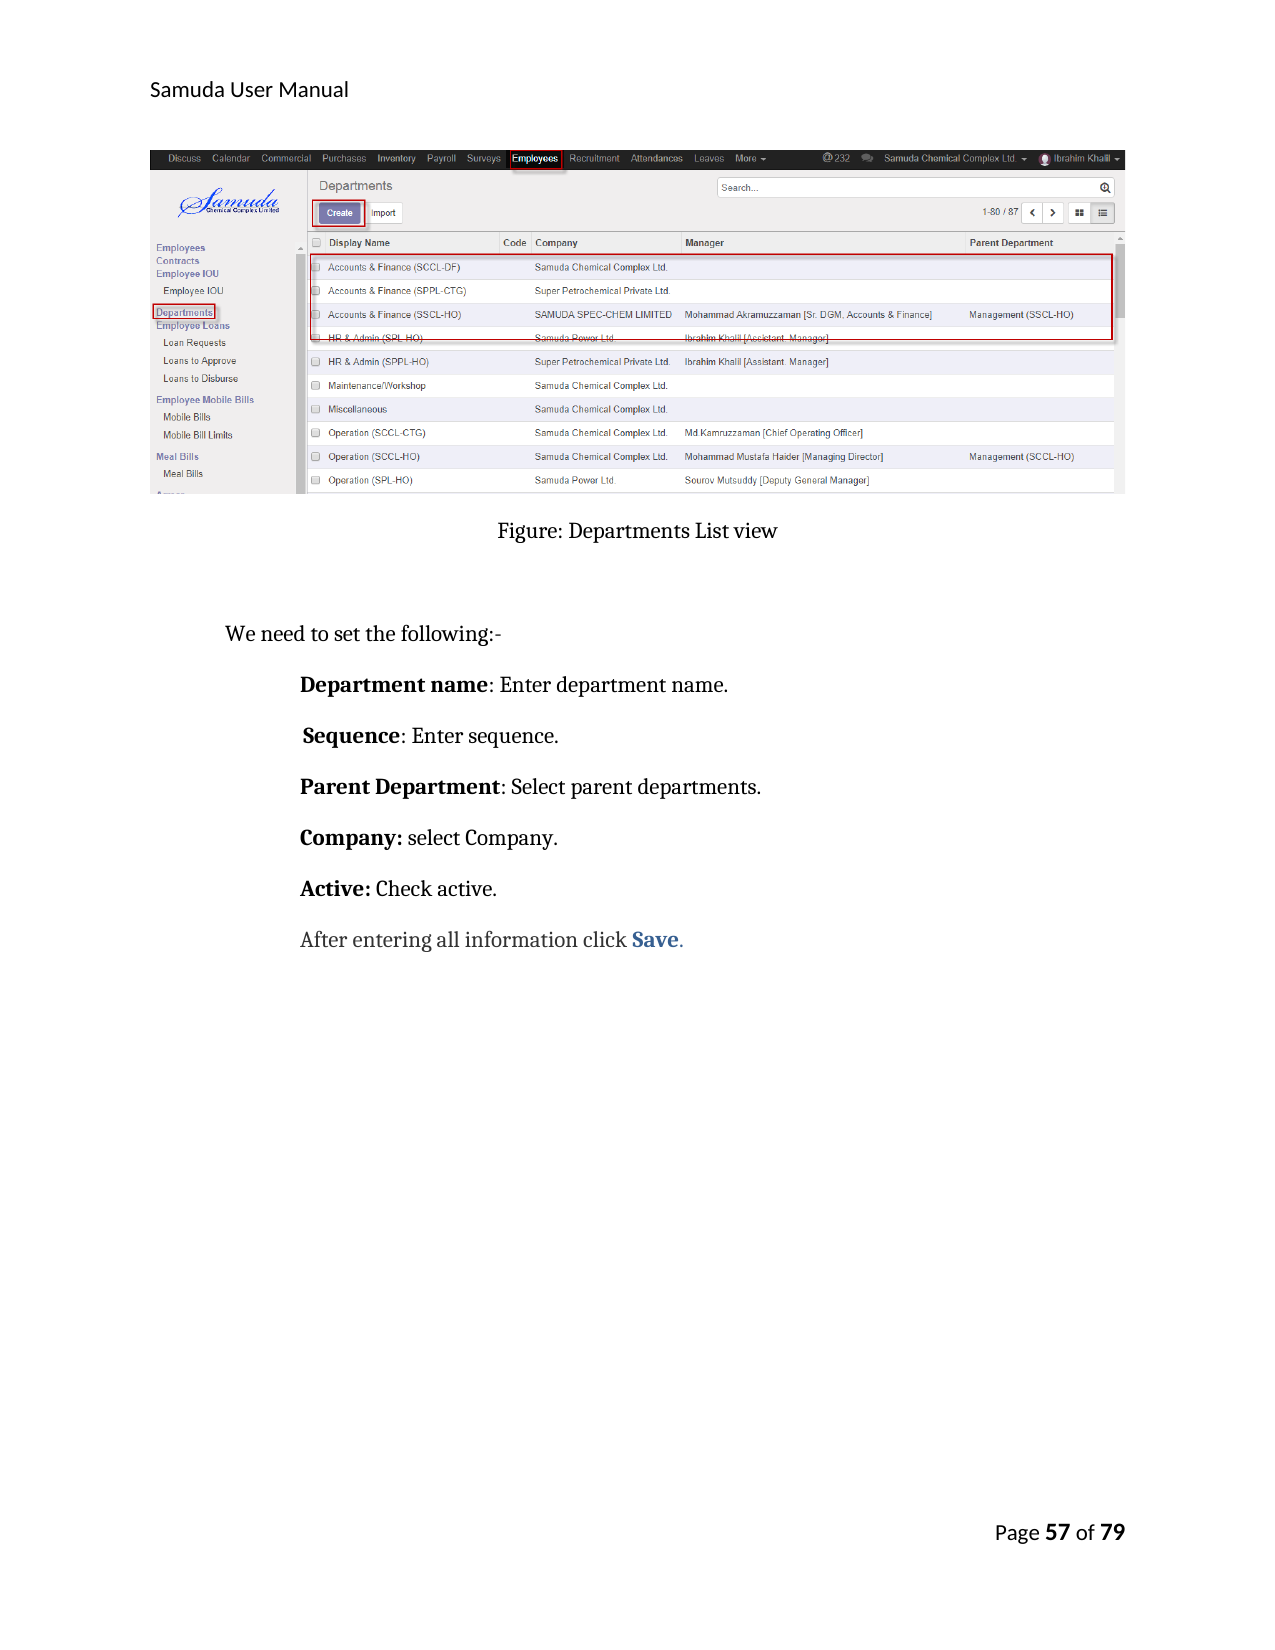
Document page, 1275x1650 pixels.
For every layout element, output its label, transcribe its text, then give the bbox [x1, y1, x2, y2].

text Figure: Departments List view [150, 518, 1125, 545]
text Sequence: Enter sequence. [187, 722, 1125, 749]
text Department name: Enter department name. [187, 671, 1125, 698]
text After entering all information click Save. [150, 927, 1125, 953]
picture [150, 150, 1125, 494]
text Company: select Company. [187, 824, 1125, 851]
text Parent Department: Select parent departments. [187, 773, 1125, 800]
text Active: Check active. [187, 876, 1125, 902]
text We need to set the following:- [150, 620, 1125, 647]
